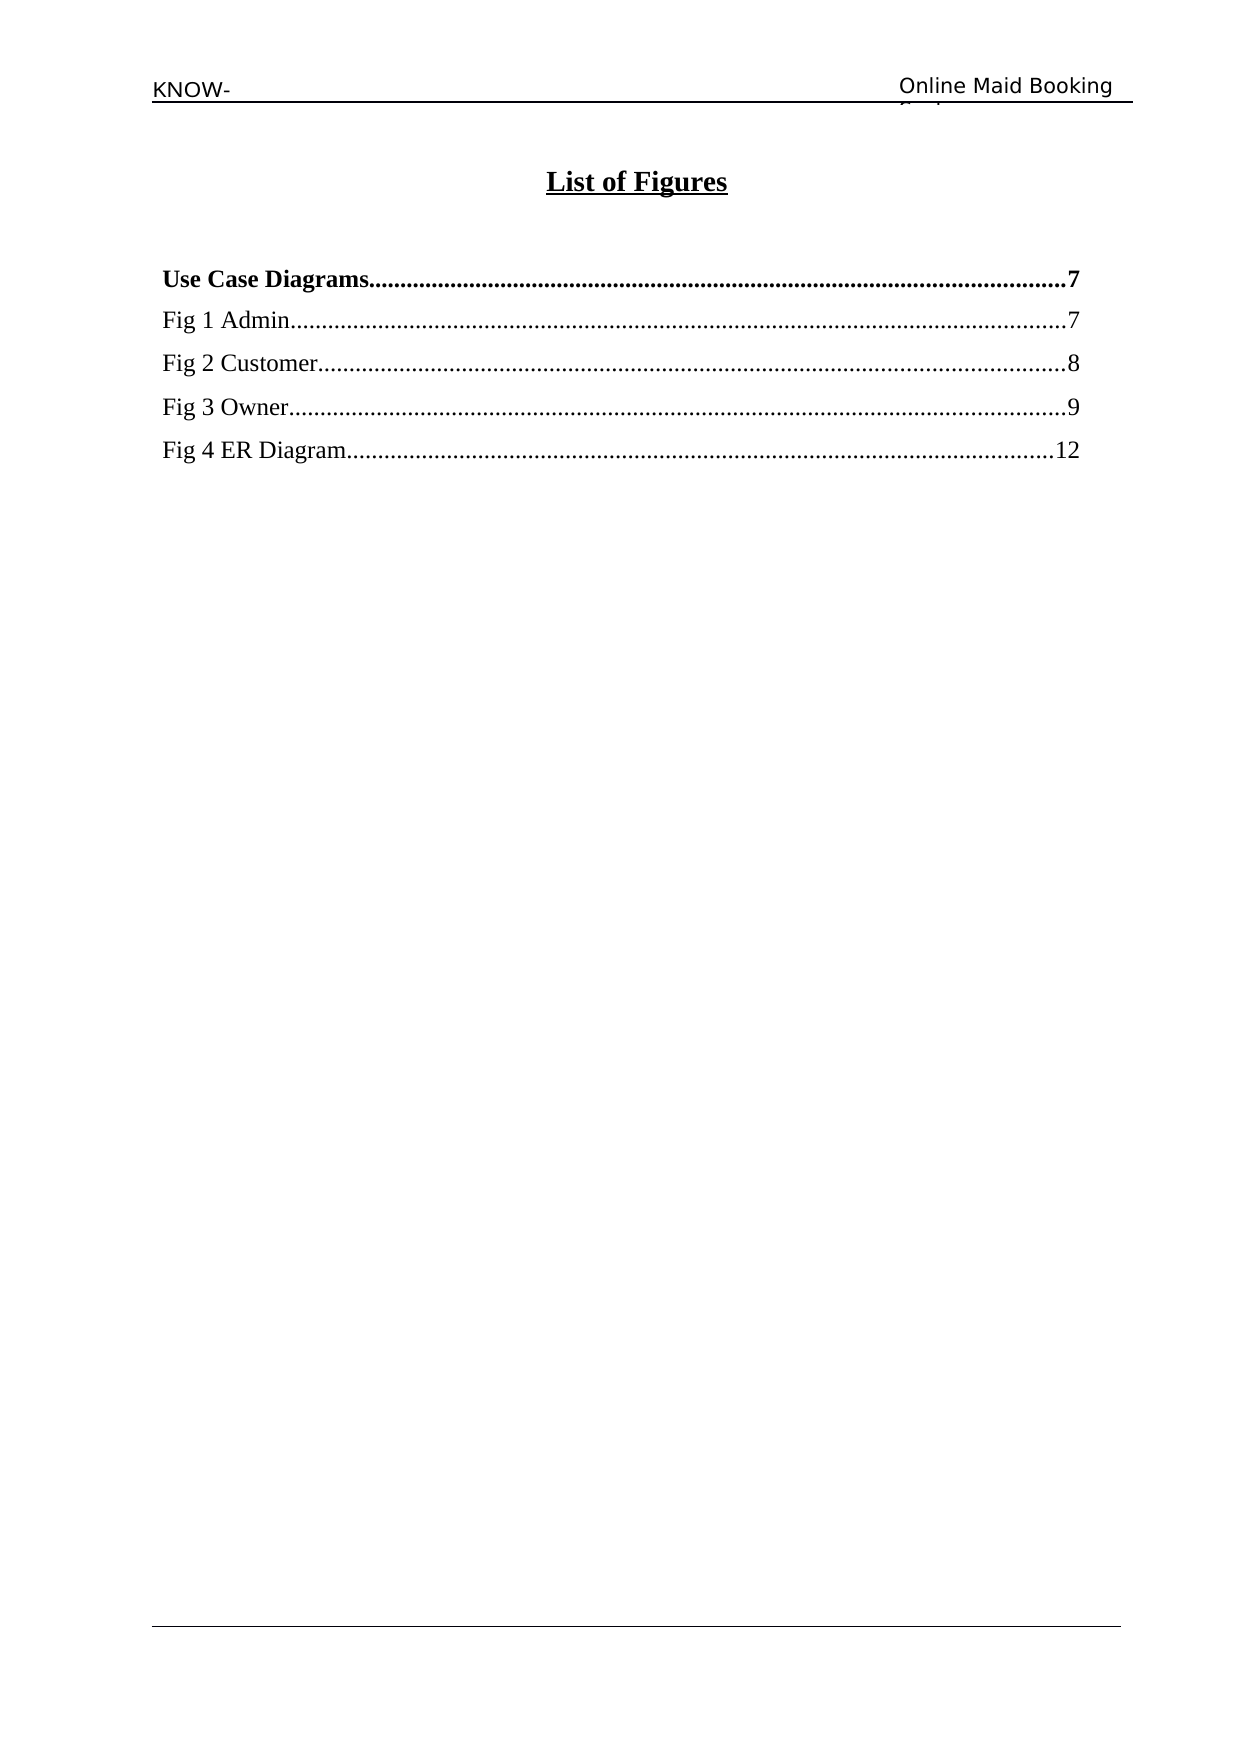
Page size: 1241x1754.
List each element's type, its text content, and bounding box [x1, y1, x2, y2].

text Fig 2 Customer 8 [162, 348, 1134, 377]
text Fig 3 Owner 9 [162, 392, 1134, 421]
text List of Figures [139, 164, 1134, 197]
text Fig 4 ER Diagram 12 [162, 435, 1134, 464]
text Fig 1 Admin 7 [162, 305, 1134, 334]
text Use Case Diagrams 7 [162, 264, 1134, 293]
